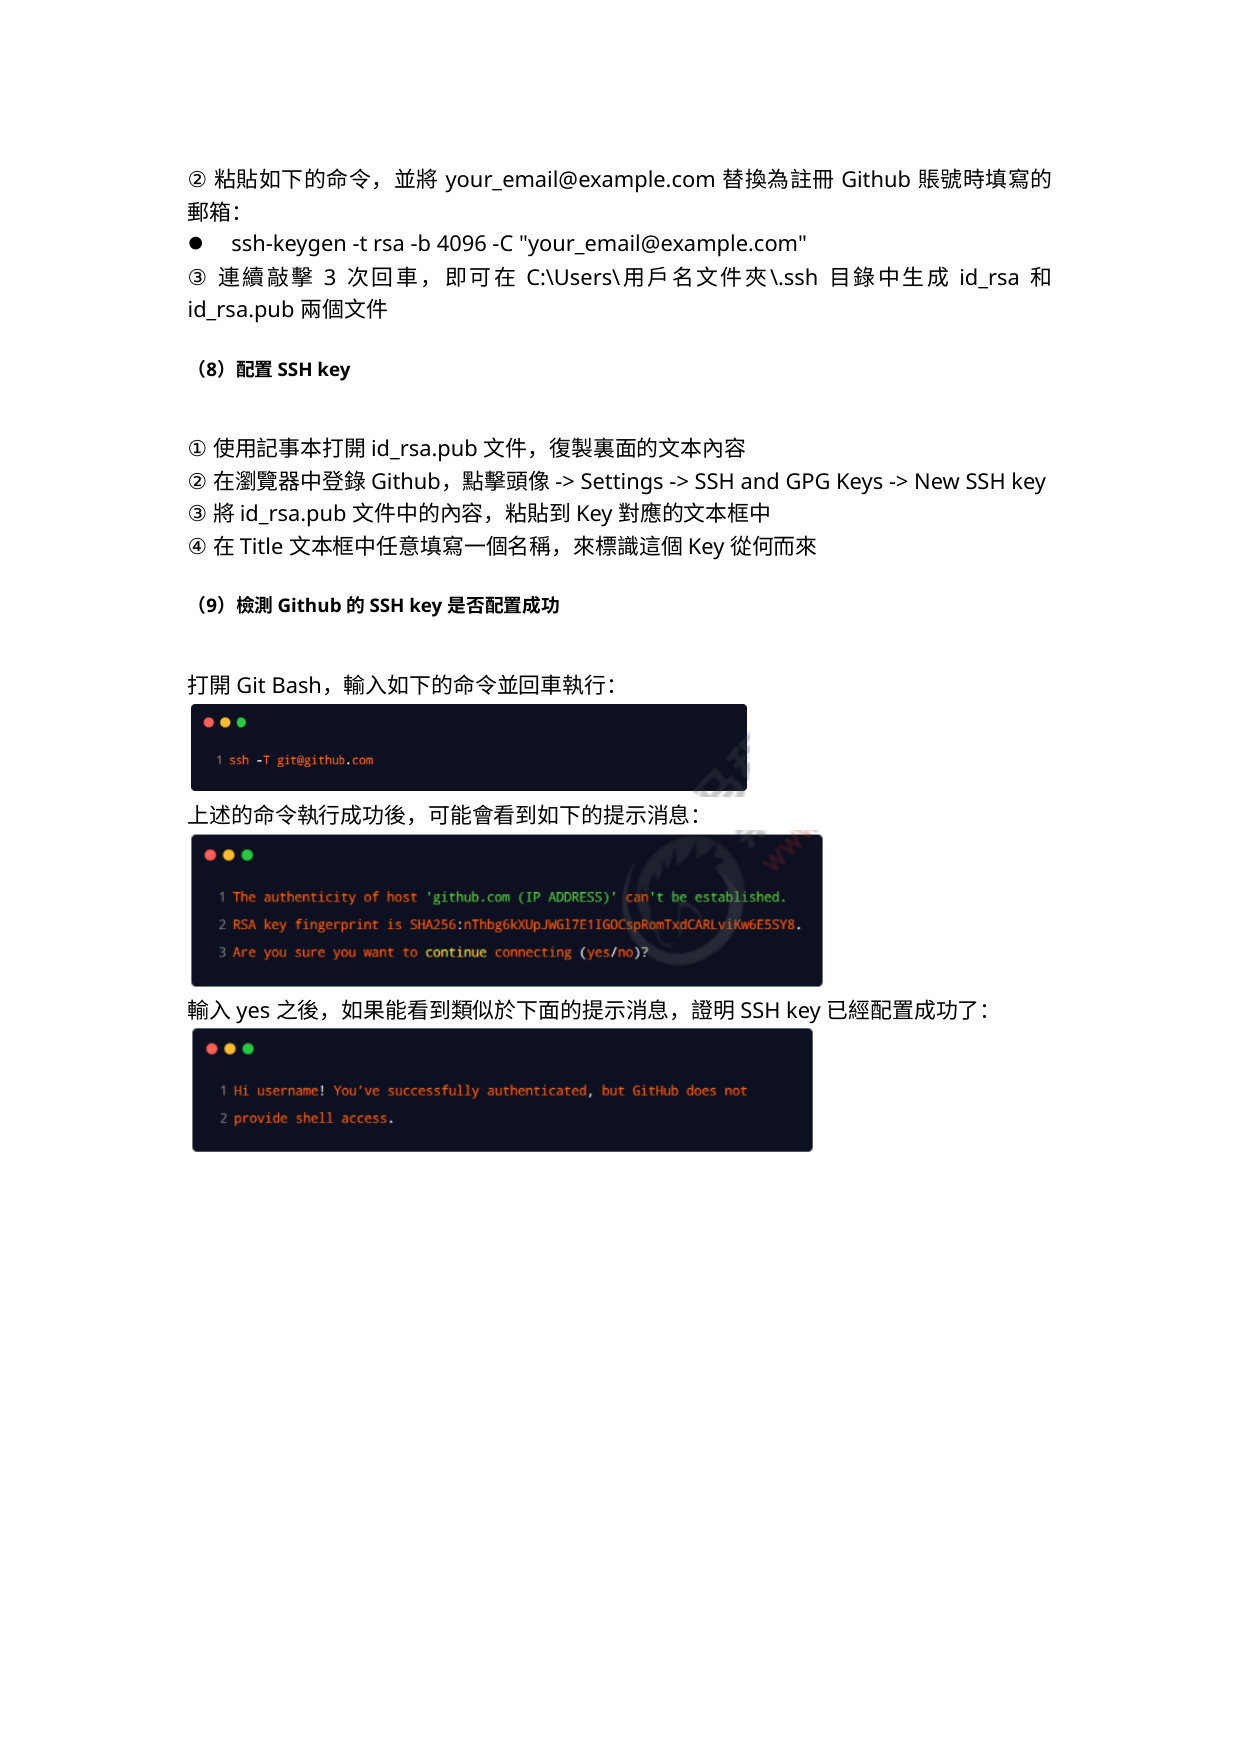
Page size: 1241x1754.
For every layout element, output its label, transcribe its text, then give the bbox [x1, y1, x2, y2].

text 輸入 yes 之後，如果能看到類似於下面的提示消息，證明 SSH key 已經配置成功了： [187, 992, 1053, 1025]
text ③ 將 id_rsa.pub 文件中的內容，粘貼到 Key 對應的文本框中 [187, 496, 1053, 528]
text ② 在瀏覽器中登錄 Github，點擊頭像 -> Settings -> SSH and GPG Keys -> New SSH key [187, 463, 1053, 496]
subtitle （9）檢測 Github 的 SSH key 是否配置成功 [187, 588, 1053, 621]
subtitle （8）配置 SSH key [187, 352, 1053, 384]
text 上述的命令執行成功後，可能會看到如下的提示消息： [187, 797, 1053, 830]
text 打開 Git Bash，輸入如下的命令並回車執行： [187, 667, 1053, 700]
text ④ 在 Title 文本框中任意填寫一個名稱，來標識這個 Key 從何而來 [187, 528, 1053, 561]
picture [187, 700, 750, 797]
text ① 使用記事本打開 id_rsa.pub 文件，復製裏面的文本內容 [187, 431, 1053, 463]
picture [187, 830, 826, 990]
text ② 粘貼如下的命令，並將 your_email@example.com 替換為註冊 Github 賬號時填寫的郵箱： [187, 162, 1053, 227]
picture [187, 1025, 815, 1154]
list ssh-keygen -t rsa -b 4096 -C "your_email@example.com" [187, 227, 1053, 259]
text ③ 連續敲擊 3 次回車，即可在 C:\Users\用戶名文件夾\.ssh 目錄中生成 id_rsa 和 id_rsa.pub 兩個文件 [187, 259, 1053, 324]
